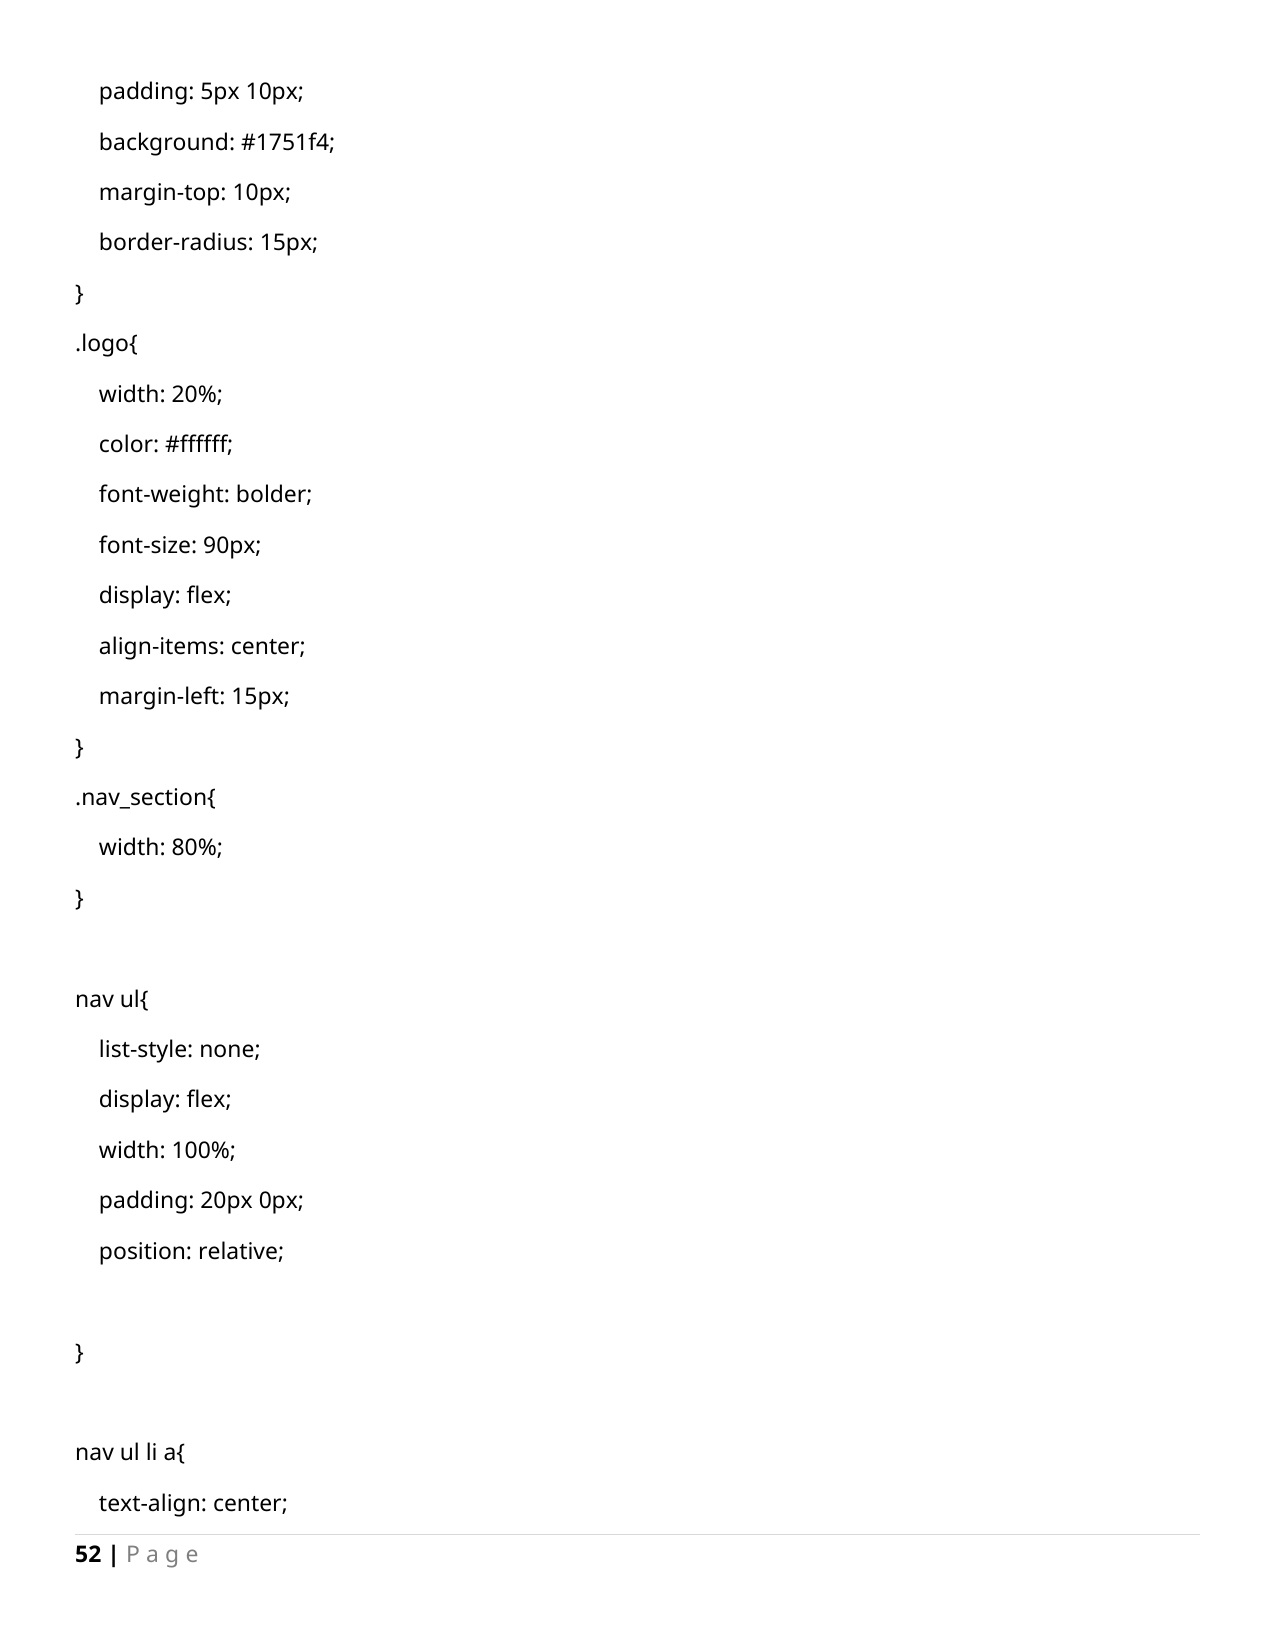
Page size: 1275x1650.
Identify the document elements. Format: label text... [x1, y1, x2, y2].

text margin-top: 10px; [75, 176, 1200, 207]
text } [75, 882, 1200, 913]
text .logo{ [75, 327, 1200, 358]
text padding: 20px 0px; [75, 1184, 1200, 1215]
text border-radius: 15px; [75, 226, 1200, 257]
text font-weight: bolder; [75, 478, 1200, 509]
text display: flex; [75, 579, 1200, 610]
text color: #ffffff; [75, 428, 1200, 459]
text display: flex; [75, 1083, 1200, 1114]
text width: 80%; [75, 831, 1200, 862]
text } [75, 730, 1200, 762]
text padding: 5px 10px; [75, 75, 1200, 106]
text text-align: center; [75, 1487, 1200, 1518]
text nav ul li a{ [75, 1436, 1200, 1467]
text align-items: center; [75, 629, 1200, 661]
text .nav_section{ [75, 781, 1200, 812]
text nav ul{ [75, 982, 1200, 1014]
text margin-left: 15px; [75, 680, 1200, 711]
text } [75, 1335, 1200, 1367]
text width: 20%; [75, 377, 1200, 409]
text position: relative; [75, 1234, 1200, 1266]
text list-style: none; [75, 1033, 1200, 1064]
text } [75, 277, 1200, 308]
text font-size: 90px; [75, 529, 1200, 560]
text width: 100%; [75, 1134, 1200, 1165]
text background: #1751f4; [75, 125, 1200, 157]
